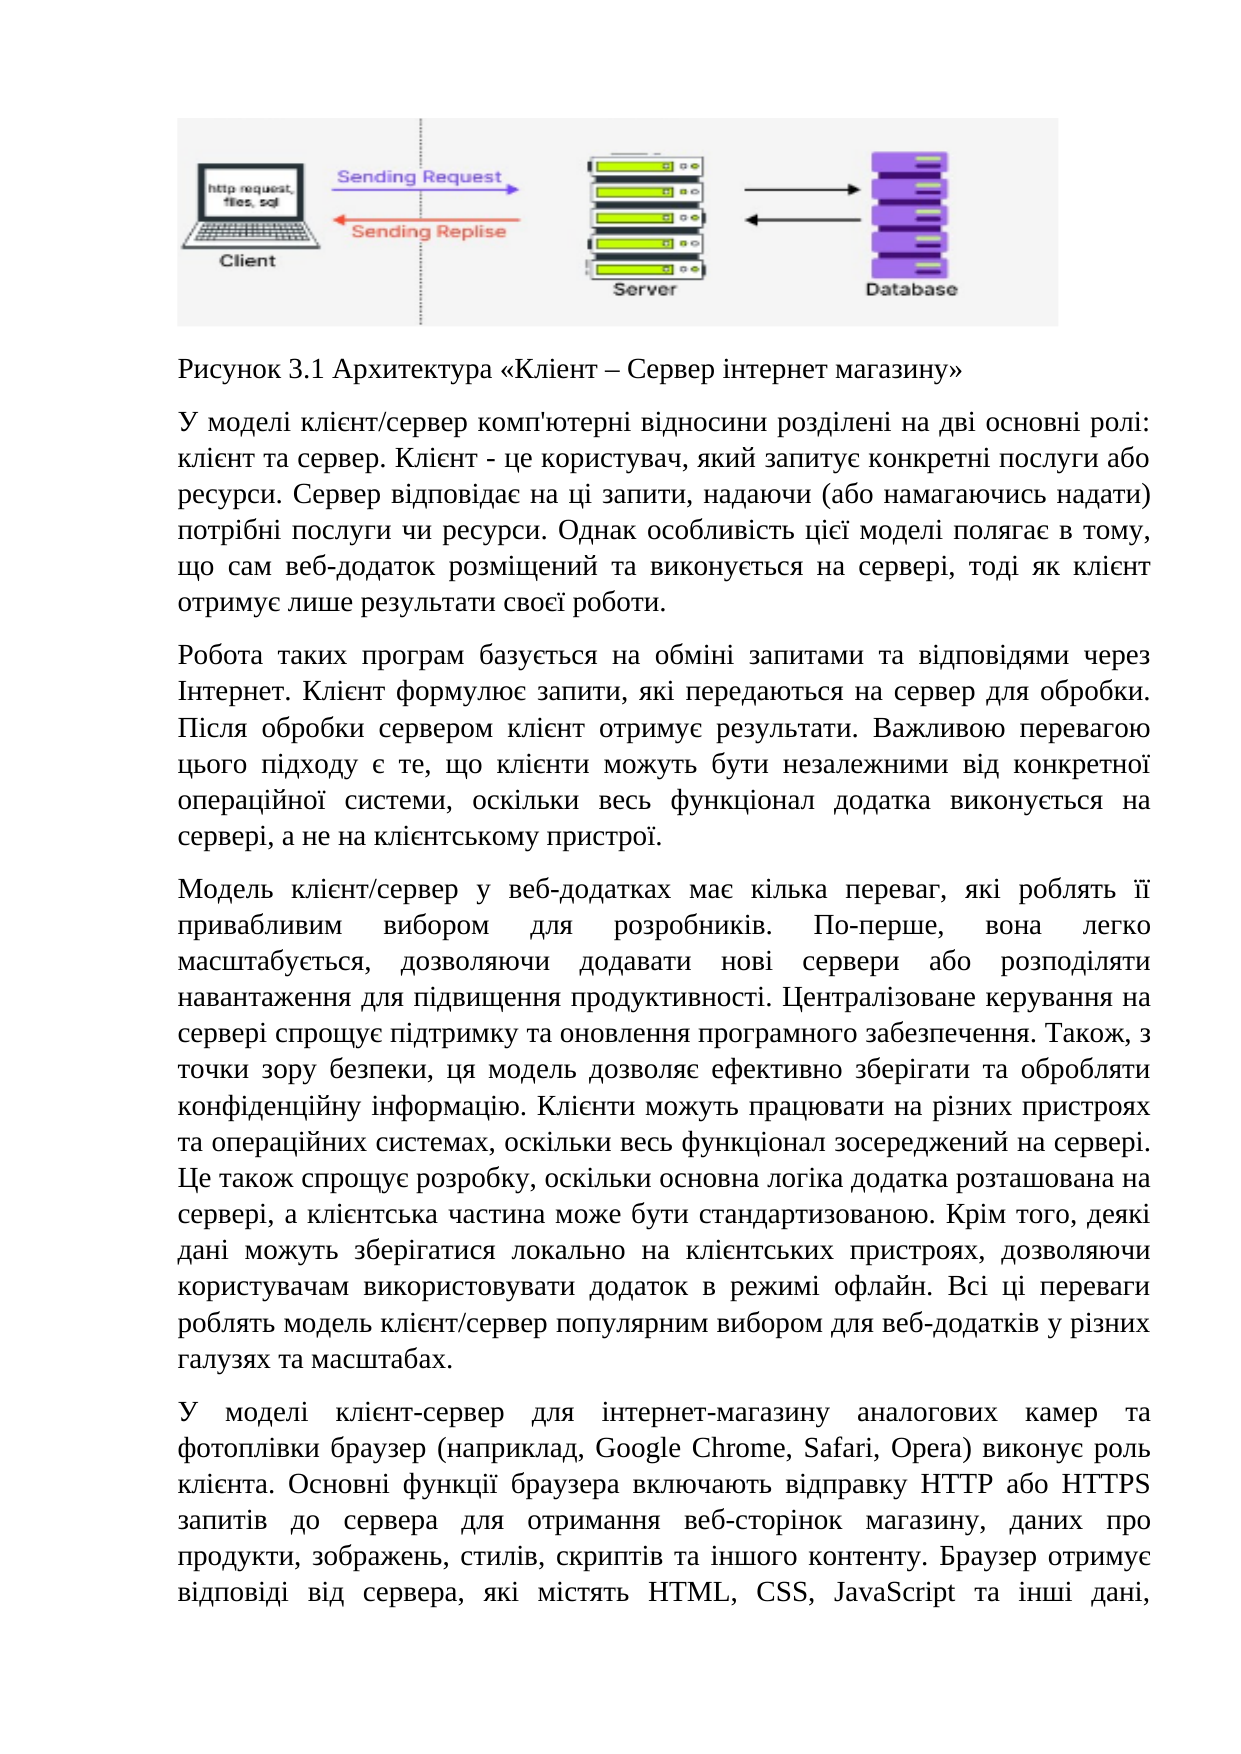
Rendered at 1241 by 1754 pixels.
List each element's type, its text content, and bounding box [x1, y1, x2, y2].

text Модель клієнт/сервер у веб-додатках має кілька переваг, які роблять її привабливим вибором для розробників. По-перше, вона легко масштабується, дозволяючи додавати нові сервери або розподіляти навантаження для підвищення продуктивності. Централізоване керування на сервері спрощує підтримку та оновлення програмного забезпечення. Також, з точки зору безпеки, ця модель дозволяє ефективно зберігати та обробляти конфіденційну інформацію. Клієнти можуть працювати на різних пристроях та операційних системах, оскільки весь функціонал зосереджений на сервері. Це також спрощує розробку, оскільки основна логіка додатка розташована на сервері, а клієнтська частина може бути стандартизованою. Крім того, деякі дані можуть зберігатися локально на клієнтських пристроях, дозволяючи користувачам використовувати додаток в режимі офлайн. Всі ці переваги роблять модель клієнт/сервер популярним вибором для веб-додатків у різних галузях та масштабах. [177, 871, 1152, 1374]
text Робота таких програм базується на обміні запитами та відповідями через Інтернет. Клієнт формулює запити, які передаються на сервер для обробки. Після обробки сервером клієнт отримує результати. Важливою перевагою цього підходу є те, що клієнти можуть бути незалежними від конкретної операційної системи, оскільки весь функціонал додатка виконується на сервері, а не на клієнтському пристрої. [177, 637, 1152, 852]
text Рисунок 3.1 Архитектура «Кліент – Сервер інтернет магазину» [177, 351, 1152, 384]
picture [177, 118, 1059, 333]
text У моделі клієнт/сервер комп'ютерні відносини розділені на дві основні ролі: клієнт та сервер. Клієнт - це користувач, який запитує конкретні послуги або ресурси. Сервер відповідає на ці запити, надаючи (або намагаючись надати) потрібні послуги чи ресурси. Однак особливість цієї моделі полягає в тому, що сам веб-додаток розміщений та виконується на сервері, тоді як клієнт отримує лише результати своєї роботи. [177, 404, 1152, 618]
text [177, 1394, 1152, 1608]
